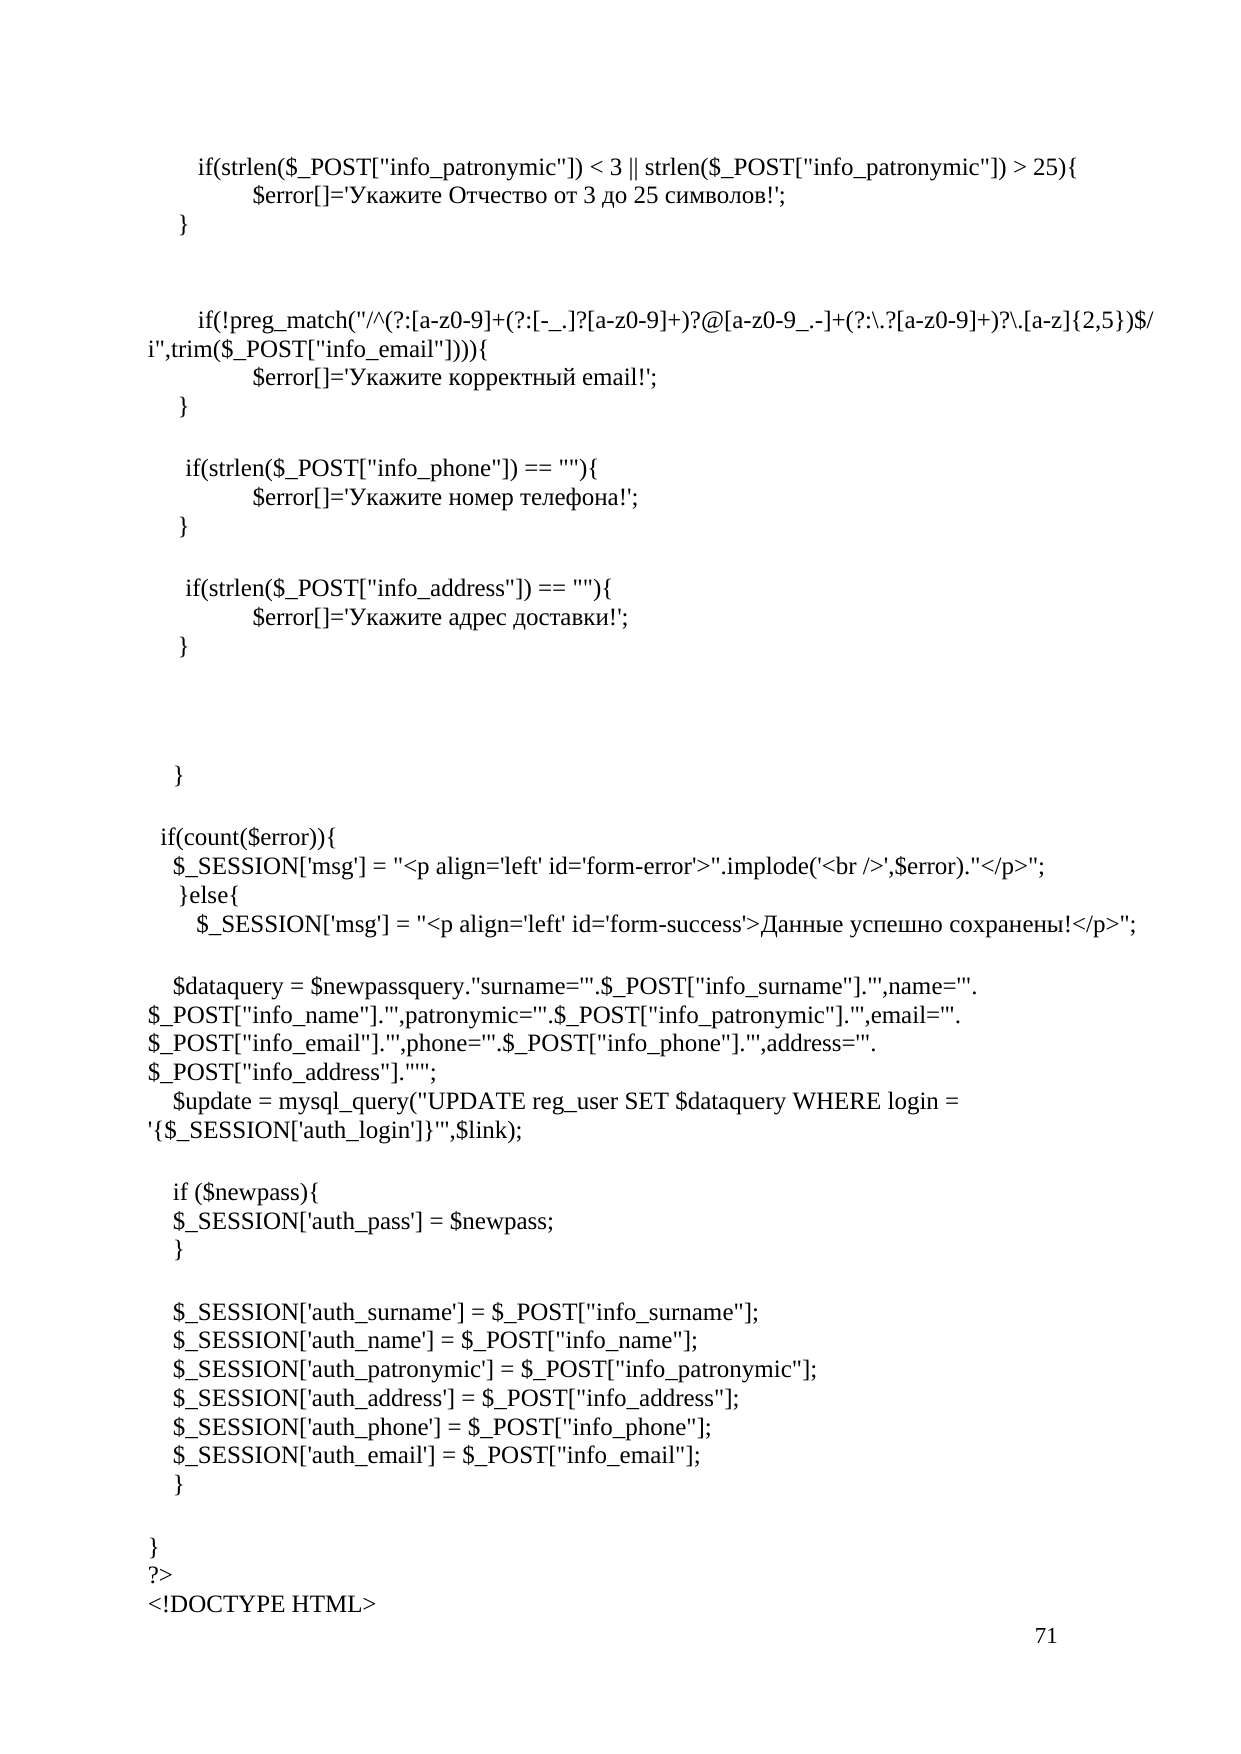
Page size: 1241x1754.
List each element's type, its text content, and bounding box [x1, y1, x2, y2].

text ?> [148, 1560, 1164, 1589]
text $update = mysql_query("UPDATE reg_user SET $dataquery WHERE login = '{$_SESSION['auth_login']}'",$link); [148, 1086, 1164, 1143]
text $_SESSION['msg'] = "<p align='left' id='form-error'>".implode('<br />',$error)."</p>"; [148, 851, 1164, 880]
text if(strlen($_POST["info_patronymic"]) < 3 || strlen($_POST["info_patronymic"]) > 25){ [148, 152, 1164, 180]
text $_SESSION['msg'] = "<p align='left' id='form-success'>Данные успешно сохранены!</p>"; [148, 909, 1164, 937]
text $_SESSION['auth_address'] = $_POST["info_address"]; [148, 1383, 1164, 1412]
text $error[]='Укажите номер телефона!'; [148, 482, 1164, 511]
text $_SESSION['auth_patronymic'] = $_POST["info_patronymic"]; [148, 1354, 1164, 1383]
text } [148, 1532, 1164, 1560]
text } [148, 209, 1164, 238]
text $_SESSION['auth_surname'] = $_POST["info_surname"]; [148, 1297, 1164, 1326]
text $_SESSION['auth_phone'] = $_POST["info_phone"]; [148, 1412, 1164, 1441]
text } [148, 631, 1164, 659]
text } [148, 760, 1164, 789]
text if(count($error)){ [148, 822, 1164, 851]
text $error[]='Укажите корректный email!'; [148, 362, 1164, 391]
text $error[]='Укажите Отчество от 3 до 25 символов!'; [148, 180, 1164, 209]
text $_SESSION['auth_name'] = $_POST["info_name"]; [148, 1326, 1164, 1354]
text if ($newpass){ [148, 1177, 1164, 1206]
text } [148, 1469, 1164, 1498]
text if(strlen($_POST["info_address"]) == ""){ [148, 573, 1164, 602]
text } [148, 391, 1164, 420]
text $dataquery = $newpassquery."surname='".$_POST["info_surname"]."',name='".$_POST["info_name"]."',patronymic='".$_POST["info_patronymic"]."',email='".$_POST["info_email"]."',phone='".$_POST["info_phone"]."',address='".$_POST["info_address"]."'"; [148, 971, 1164, 1086]
text if(!preg_match("/^(?:[a-z0-9]+(?:[-_.]?[a-z0-9]+)?@[a-z0-9_.-]+(?:\.?[a-z0-9]+)?\.[a-z]{2,5})$/i",trim($_POST["info_email"]))){ [148, 305, 1164, 362]
text <!DOCTYPE HTML> [148, 1589, 1164, 1618]
text $error[]='Укажите адрес доставки!'; [148, 602, 1164, 631]
text $_SESSION['auth_email'] = $_POST["info_email"]; [148, 1441, 1164, 1469]
text }else{ [148, 880, 1164, 909]
text } [148, 1234, 1164, 1263]
text if(strlen($_POST["info_phone"]) == ""){ [148, 453, 1164, 482]
text } [148, 511, 1164, 540]
text $_SESSION['auth_pass'] = $newpass; [148, 1206, 1164, 1234]
